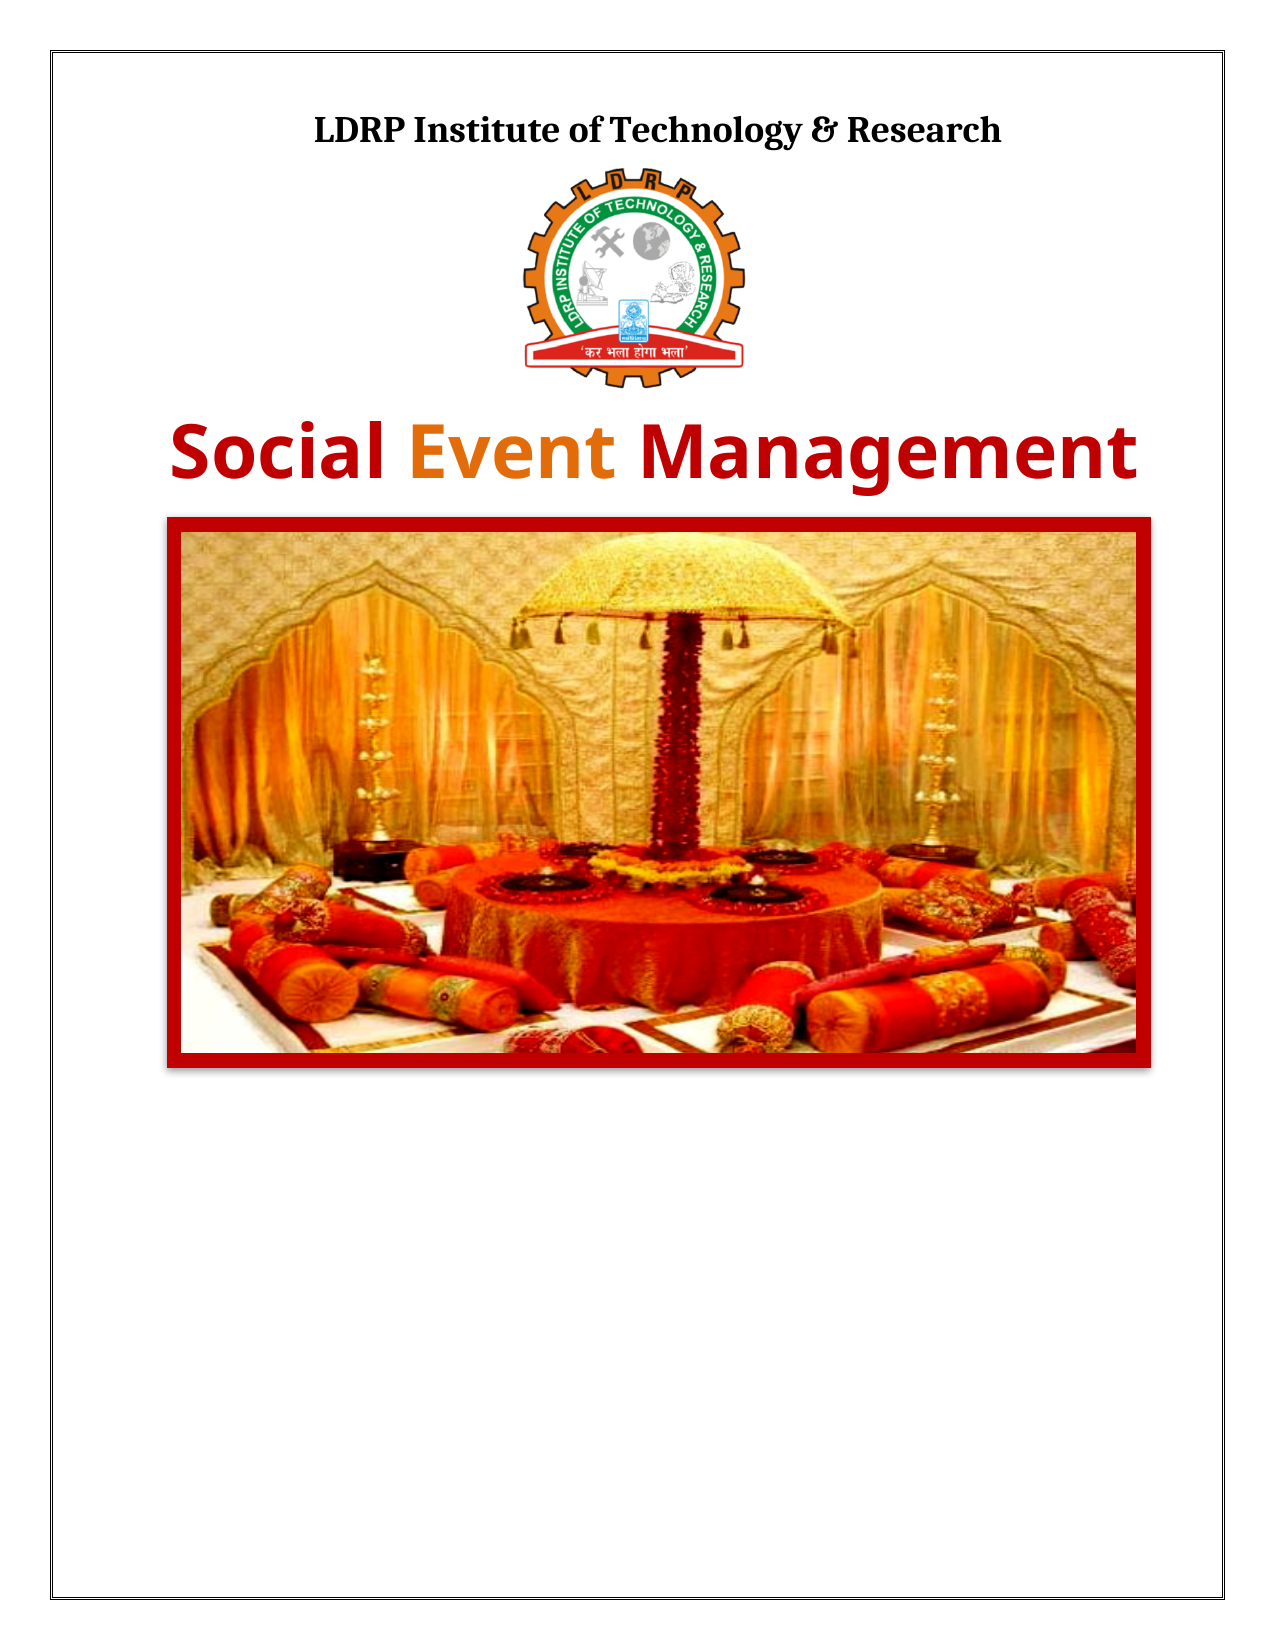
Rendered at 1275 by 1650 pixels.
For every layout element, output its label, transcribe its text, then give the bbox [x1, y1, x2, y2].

text Social Event Management [89, 398, 1181, 501]
picture [181, 532, 1136, 1053]
text LDRP Institute of Technology & Research [239, 109, 1181, 152]
picture [517, 158, 753, 395]
